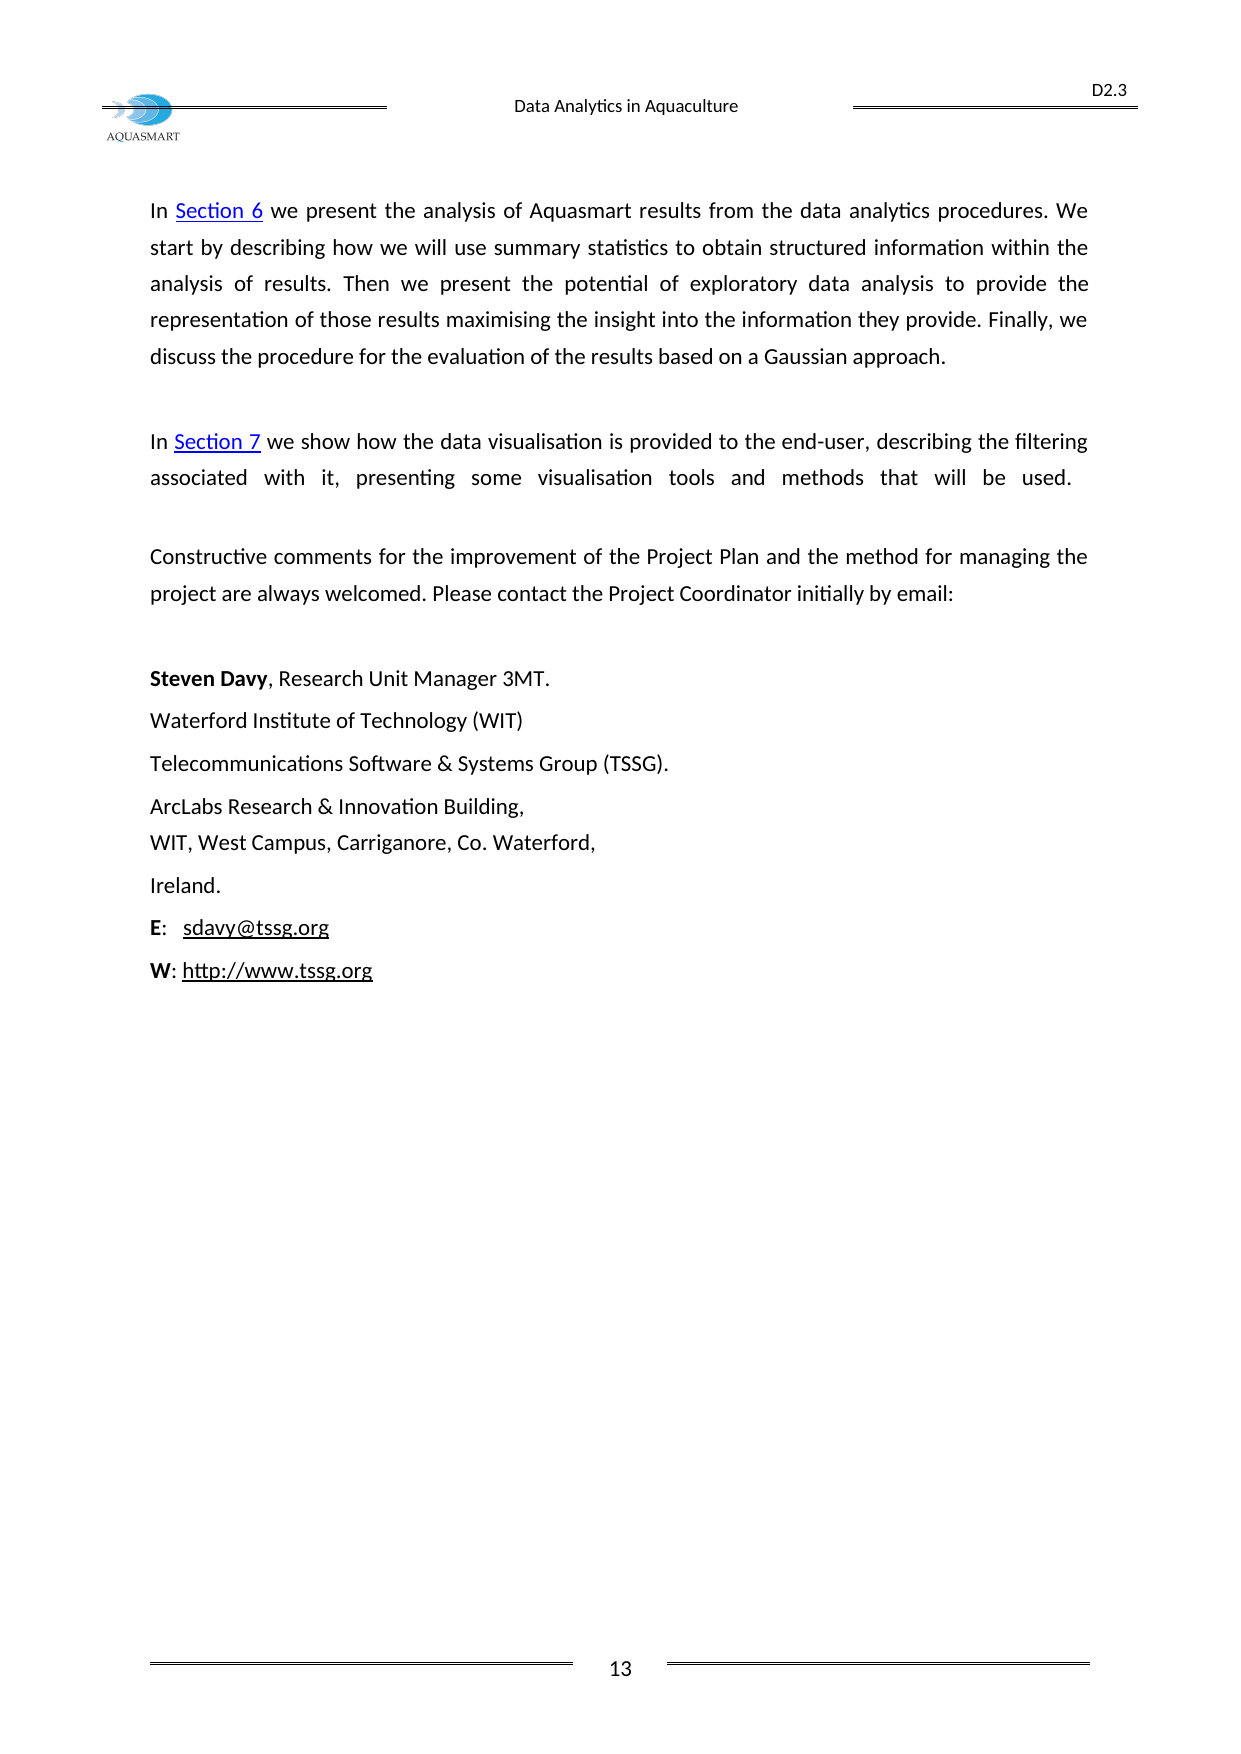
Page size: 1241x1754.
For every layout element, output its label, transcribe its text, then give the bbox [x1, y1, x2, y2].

text Waterford Institute of Technology (WIT) [150, 707, 1090, 734]
text Constructive comments for the improvement of the Project Plan and the method for managing the project are always welcomed. Please contact the Project Coordinator initially by email: [150, 542, 1090, 607]
text In Section 6 we present the analysis of Aquasmart results from the data analytics procedures. We start by describing how we will use summary statistics to obtain structured information within the analysis of results. Then we present the potential of exploratory data analysis to provide the representation of those results maximising the insight into the information they provide. Finally, we discuss the procedure for the evaluation of the results based on a Gaussian approach. [150, 196, 1090, 370]
text Ireland. [150, 871, 1090, 899]
text In Section 7 we show how the data visualisation is provided to the end-user, describing the filtering associated with it, presenting some visualisation tools and methods that will be used. [150, 427, 1090, 528]
text W: http://www.tssg.org [150, 956, 1090, 984]
text ArcLabs Research & Innovation Building, WIT, West Campus, Carriganore, Co. Waterford, [150, 792, 1090, 856]
text Steven Davy, Research Unit Manager 3MT. [150, 664, 1090, 692]
text E: sdavy@tssg.org [150, 913, 1090, 941]
text Telecommunications Software & Systems Group (TSSG). [150, 749, 1090, 777]
